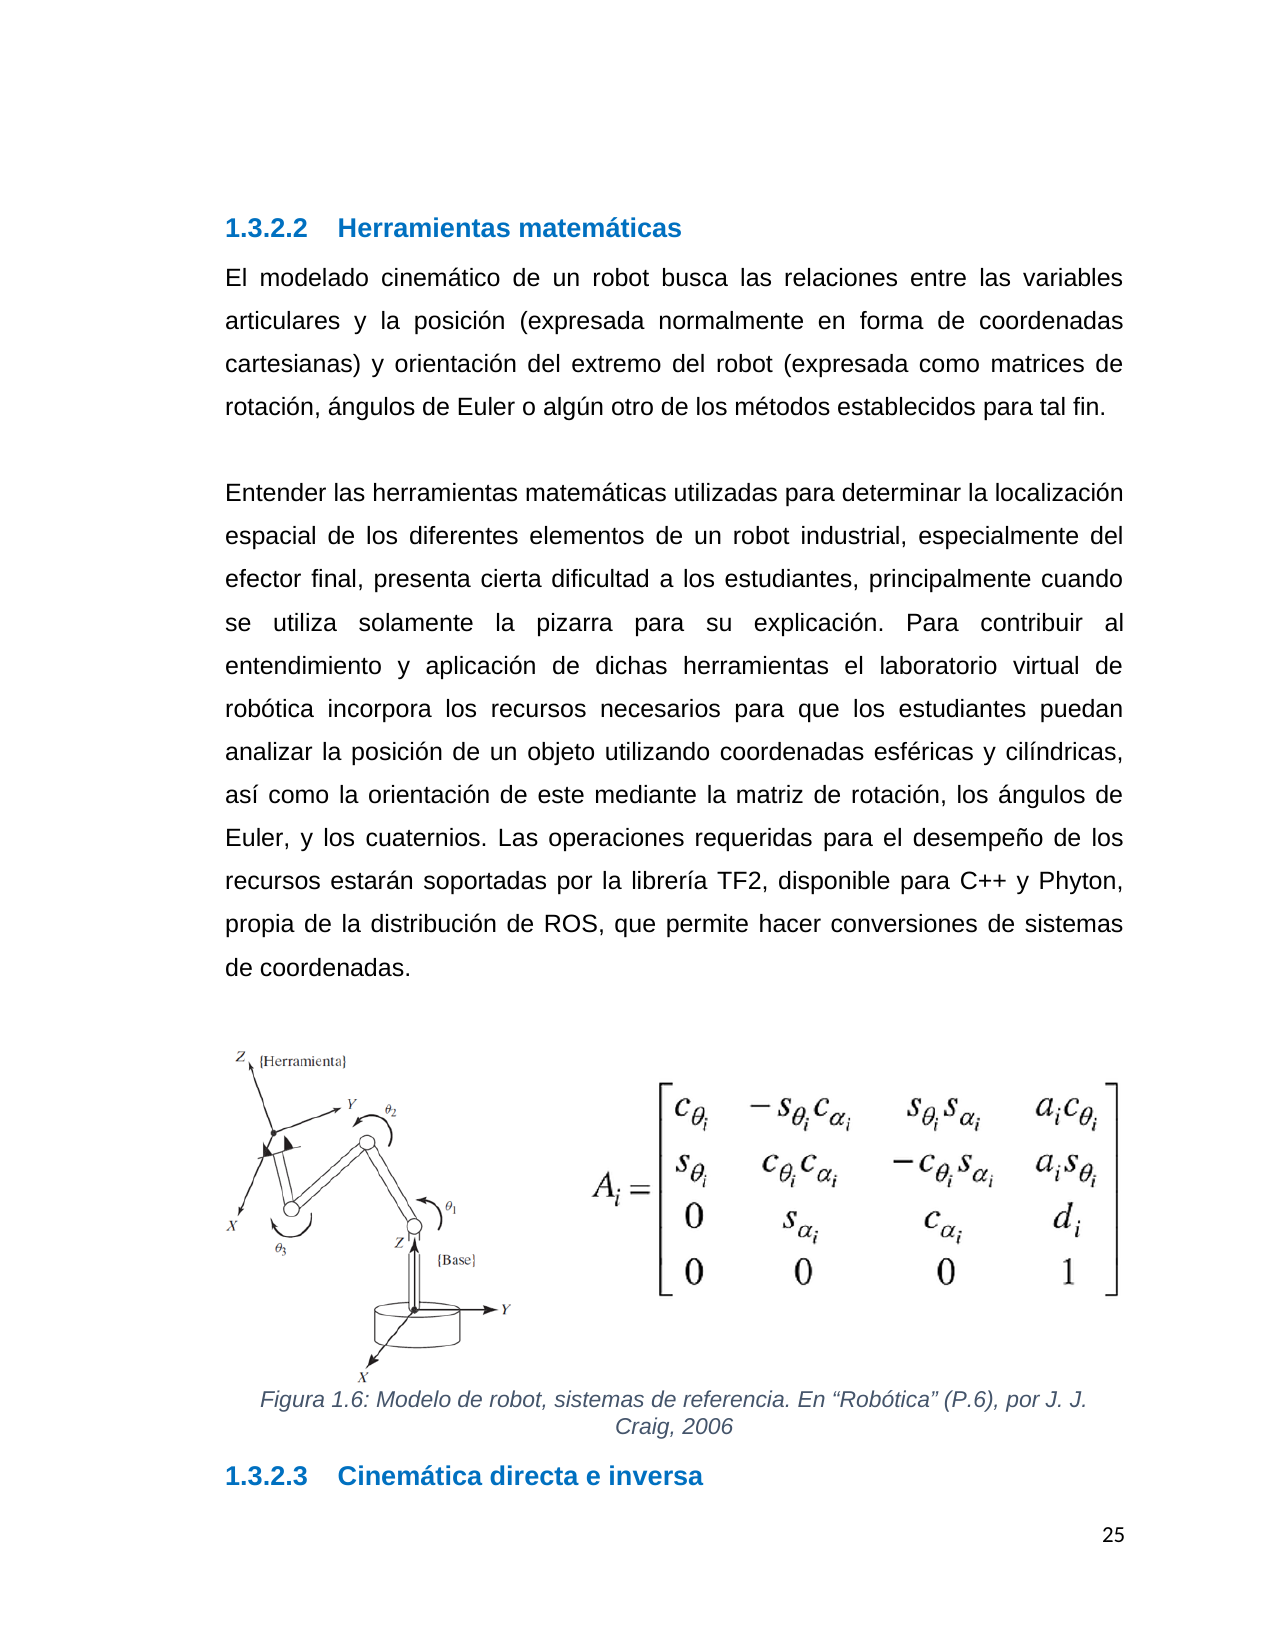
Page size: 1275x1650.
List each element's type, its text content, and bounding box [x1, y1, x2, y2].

list Herramientas matemáticas [225, 212, 1125, 243]
text Figura 1.6: Modelo de robot, sistemas de referencia. En “Robótica” (P.6), por J. J. Craig, 2006 [225, 1386, 1125, 1439]
text Entender las herramientas matemáticas utilizadas para determinar la localización espacial de los diferentes elementos de un robot industrial, especialmente del efector final, presenta cierta dificultad a los estudiantes, principalmente cuando se utiliza solamente la pizarra para su explicación. Para contribuir al entendimiento y aplicación de dichas herramientas el laboratorio virtual de robótica incorpora los recursos necesarios para que los estudiantes puedan analizar la posición de un objeto utilizando coordenadas esféricas y cilíndricas, así como la orientación de este mediante la matriz de rotación, los ángulos de Euler, y los cuaternios. Las operaciones requeridas para el desempeño de los recursos estarán soportadas por la librería TF2, disponible para C++ y Phyton, propia de la distribución de ROS, que permite hacer conversiones de sistemas de coordenadas. [225, 478, 1125, 981]
text El modelado cinemático de un robot busca las relaciones entre las variables articulares y la posición (expresada normalmente en forma de coordenadas cartesianas) y orientación del extremo del robot (expresada como matrices de rotación, ángulos de Euler o algún otro de los métodos establecidos para tal fin. [225, 262, 1125, 421]
list Cinemática directa e inversa [225, 1460, 1125, 1491]
picture [225, 1038, 1125, 1385]
